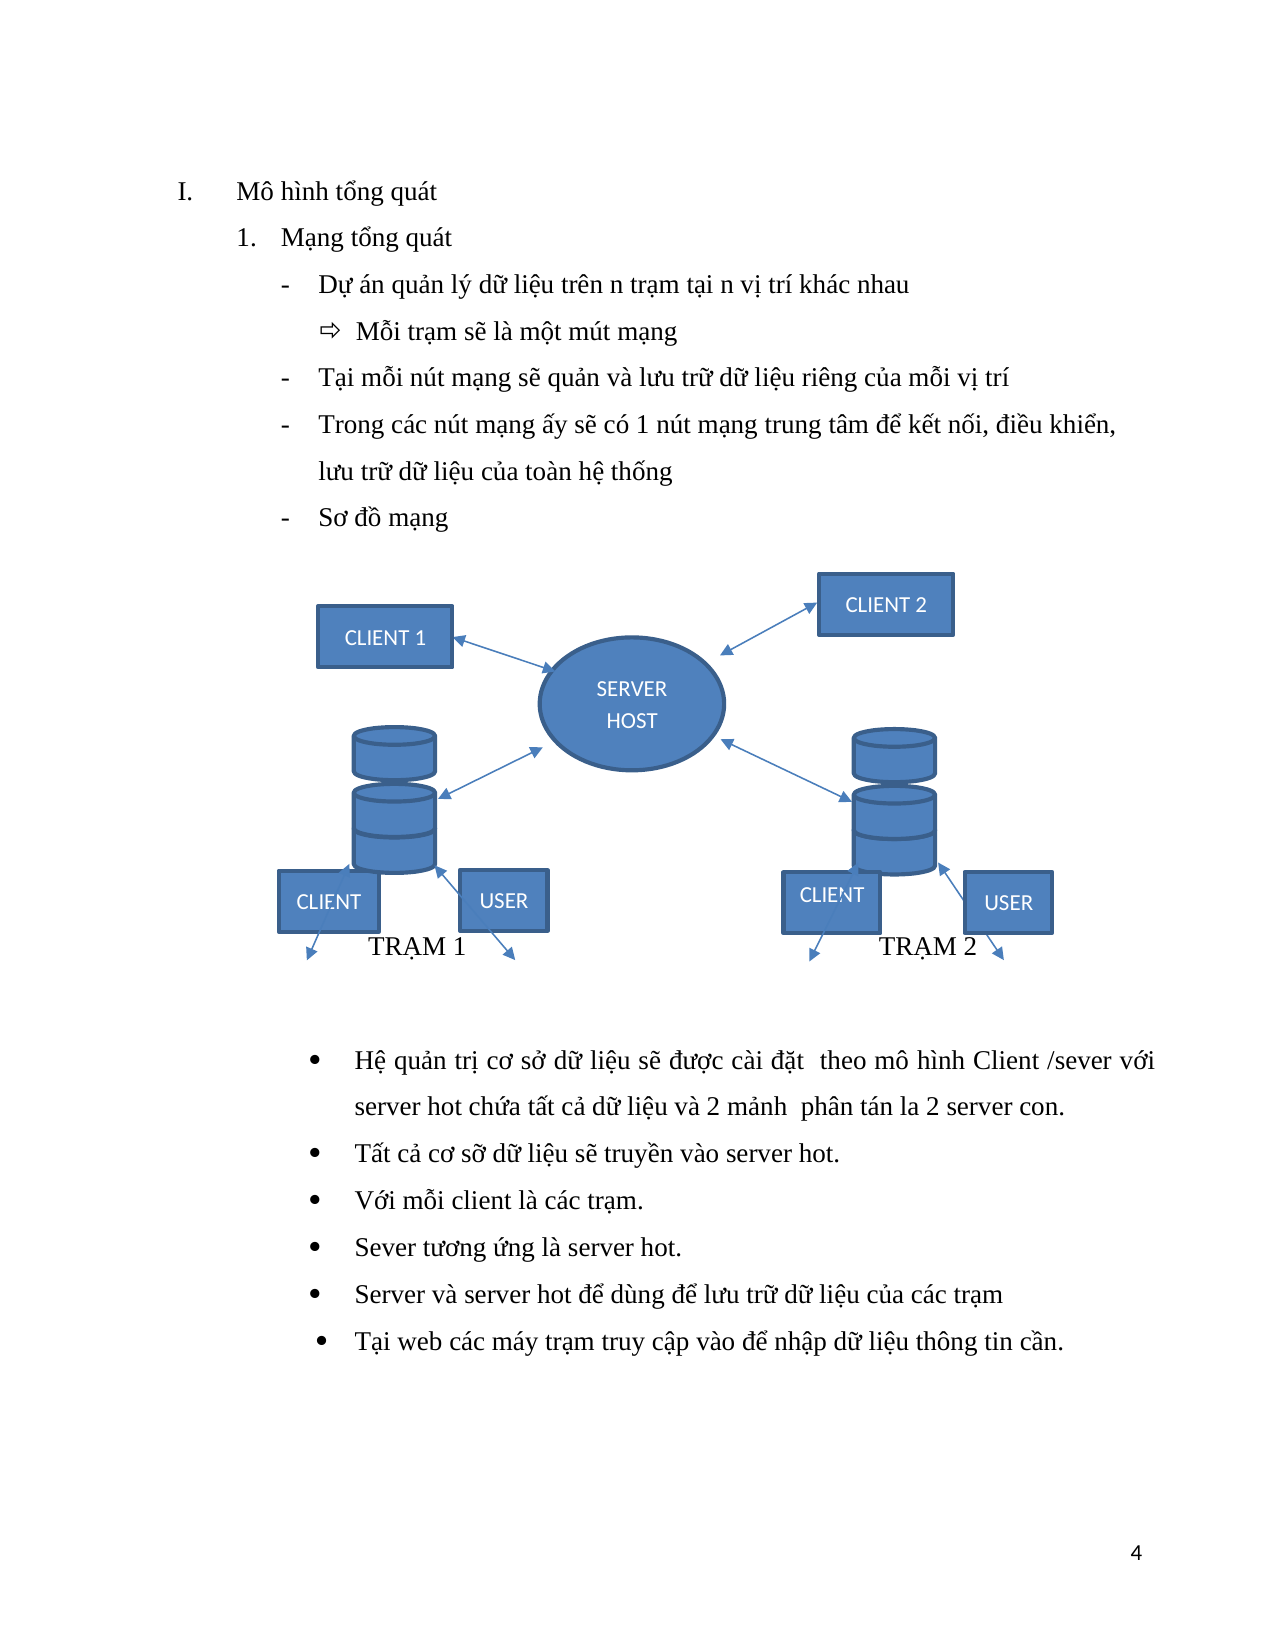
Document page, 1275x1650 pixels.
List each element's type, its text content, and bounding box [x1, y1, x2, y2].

text TRẠM 1 TRẠM 2 [938, 839, 1157, 961]
text TRẠM 1 TRẠM 2 [177, 839, 353, 961]
list Trong các nút mạng ấy sẽ có 1 nút mạng trung tâm để kết nối, điều khiển, lưu trữ dữ liệu của toàn hệ thống [281, 408, 1157, 486]
list Dự án quản lý dữ liệu trên n trạm tại n vị trí khác nhau [281, 268, 1157, 299]
list Với mỗi client là các trạm. [310, 1184, 1157, 1215]
list Server và server hot để dùng để lưu trữ dữ liệu của các trạm [310, 1278, 1157, 1309]
list Mạng tổng quát [236, 221, 1157, 252]
list Sơ đồ mạng [281, 502, 1157, 533]
list Sever tương ứng là server hot. [310, 1231, 1157, 1262]
list Tất cả cơ sỡ dữ liệu sẽ truyền vào server hot. [310, 1137, 1157, 1168]
list Mỗi trạm sẽ là một mút mạng [318, 315, 1157, 346]
list Tại mỗi nút mạng sẽ quản và lưu trữ dữ liệu riêng của mỗi vị trí [281, 362, 1157, 393]
text TRẠM 1 TRẠM 2 [812, 867, 1003, 961]
list Hệ quản trị cơ sở dữ liệu sẽ được cài đặt theo mô hình Client /sever với server hot chứa tất cả dữ liệu và 2 mảnh phân tán la 2 server con. [310, 1044, 1157, 1122]
list Tại web các máy trạm truy cập vào để nhập dữ liệu thông tin cần. [317, 1325, 1157, 1356]
text TRẠM 1 TRẠM 2 [437, 839, 851, 961]
list Mô hình tổng quát [177, 175, 1157, 206]
text TRẠM 1 TRẠM 2 [308, 869, 514, 961]
